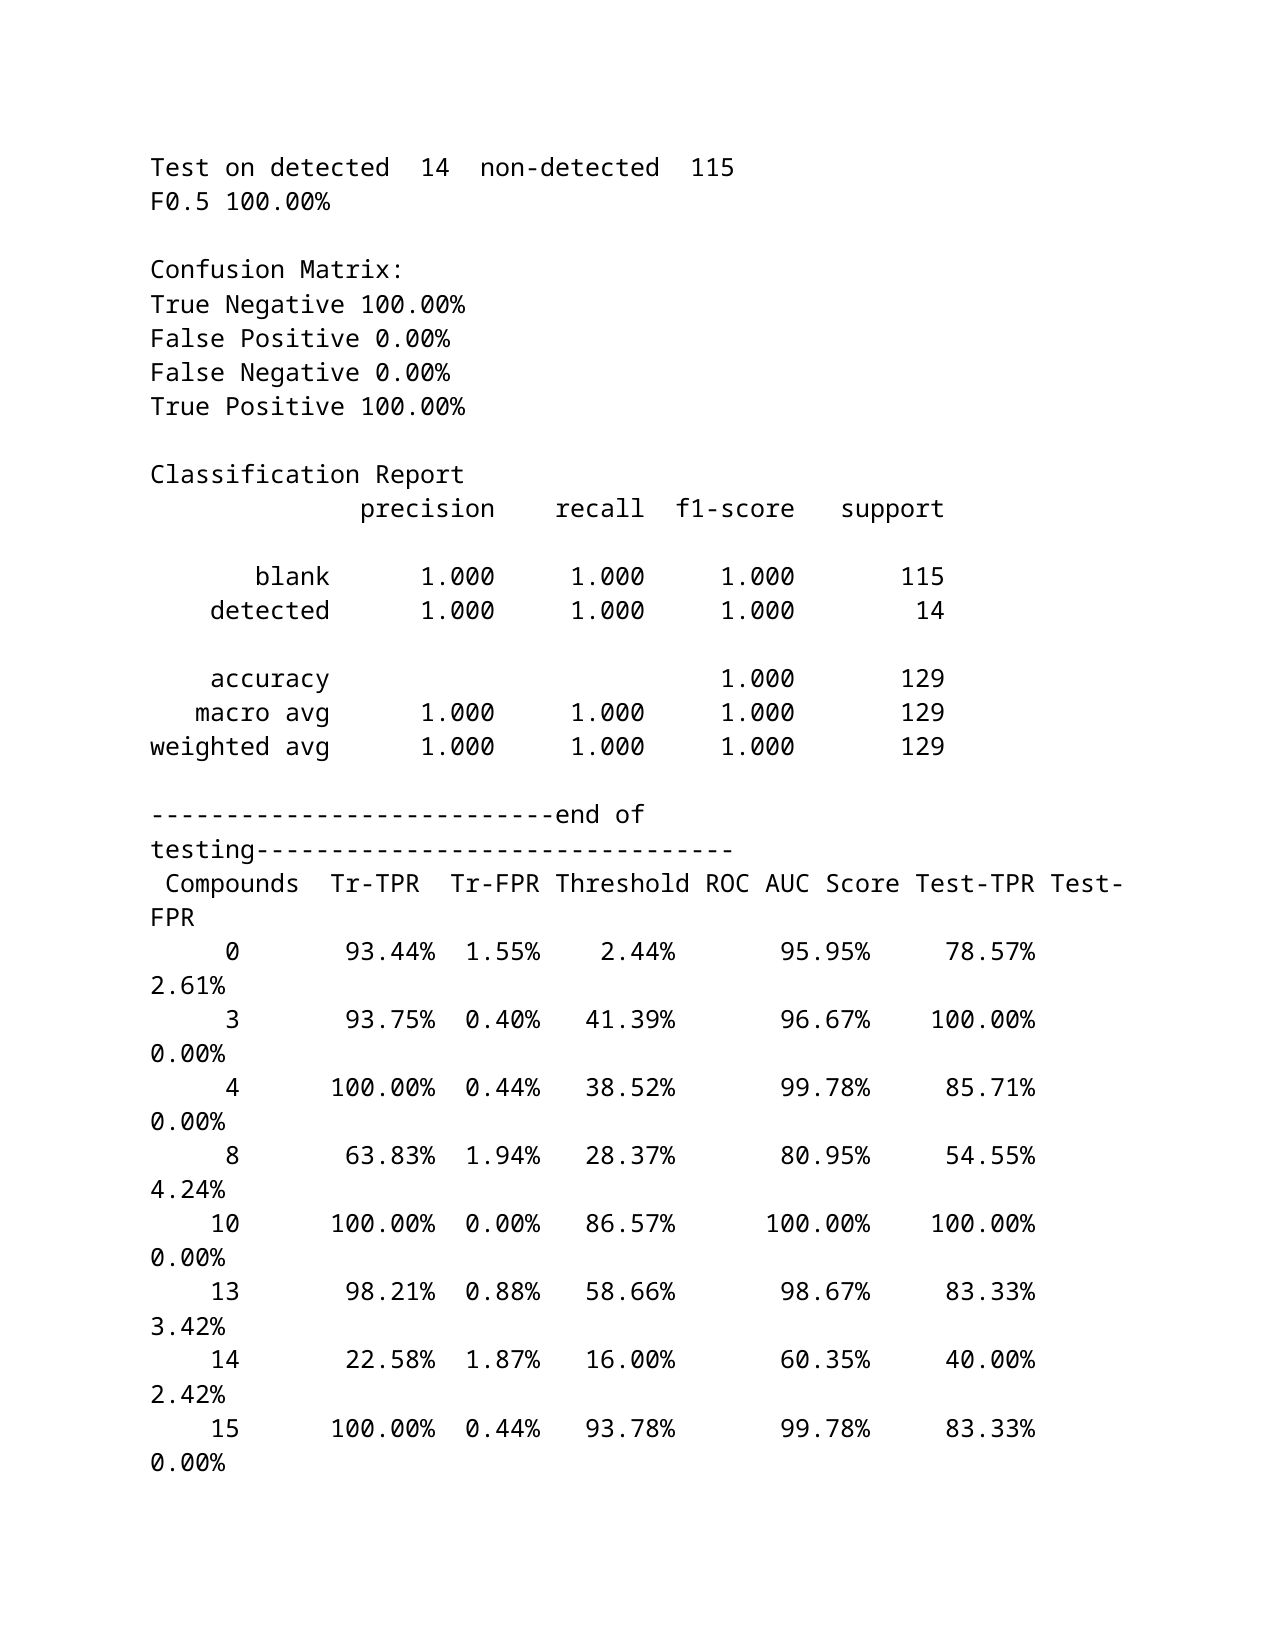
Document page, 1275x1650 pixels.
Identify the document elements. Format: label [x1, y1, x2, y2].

text [150, 150, 1125, 1478]
